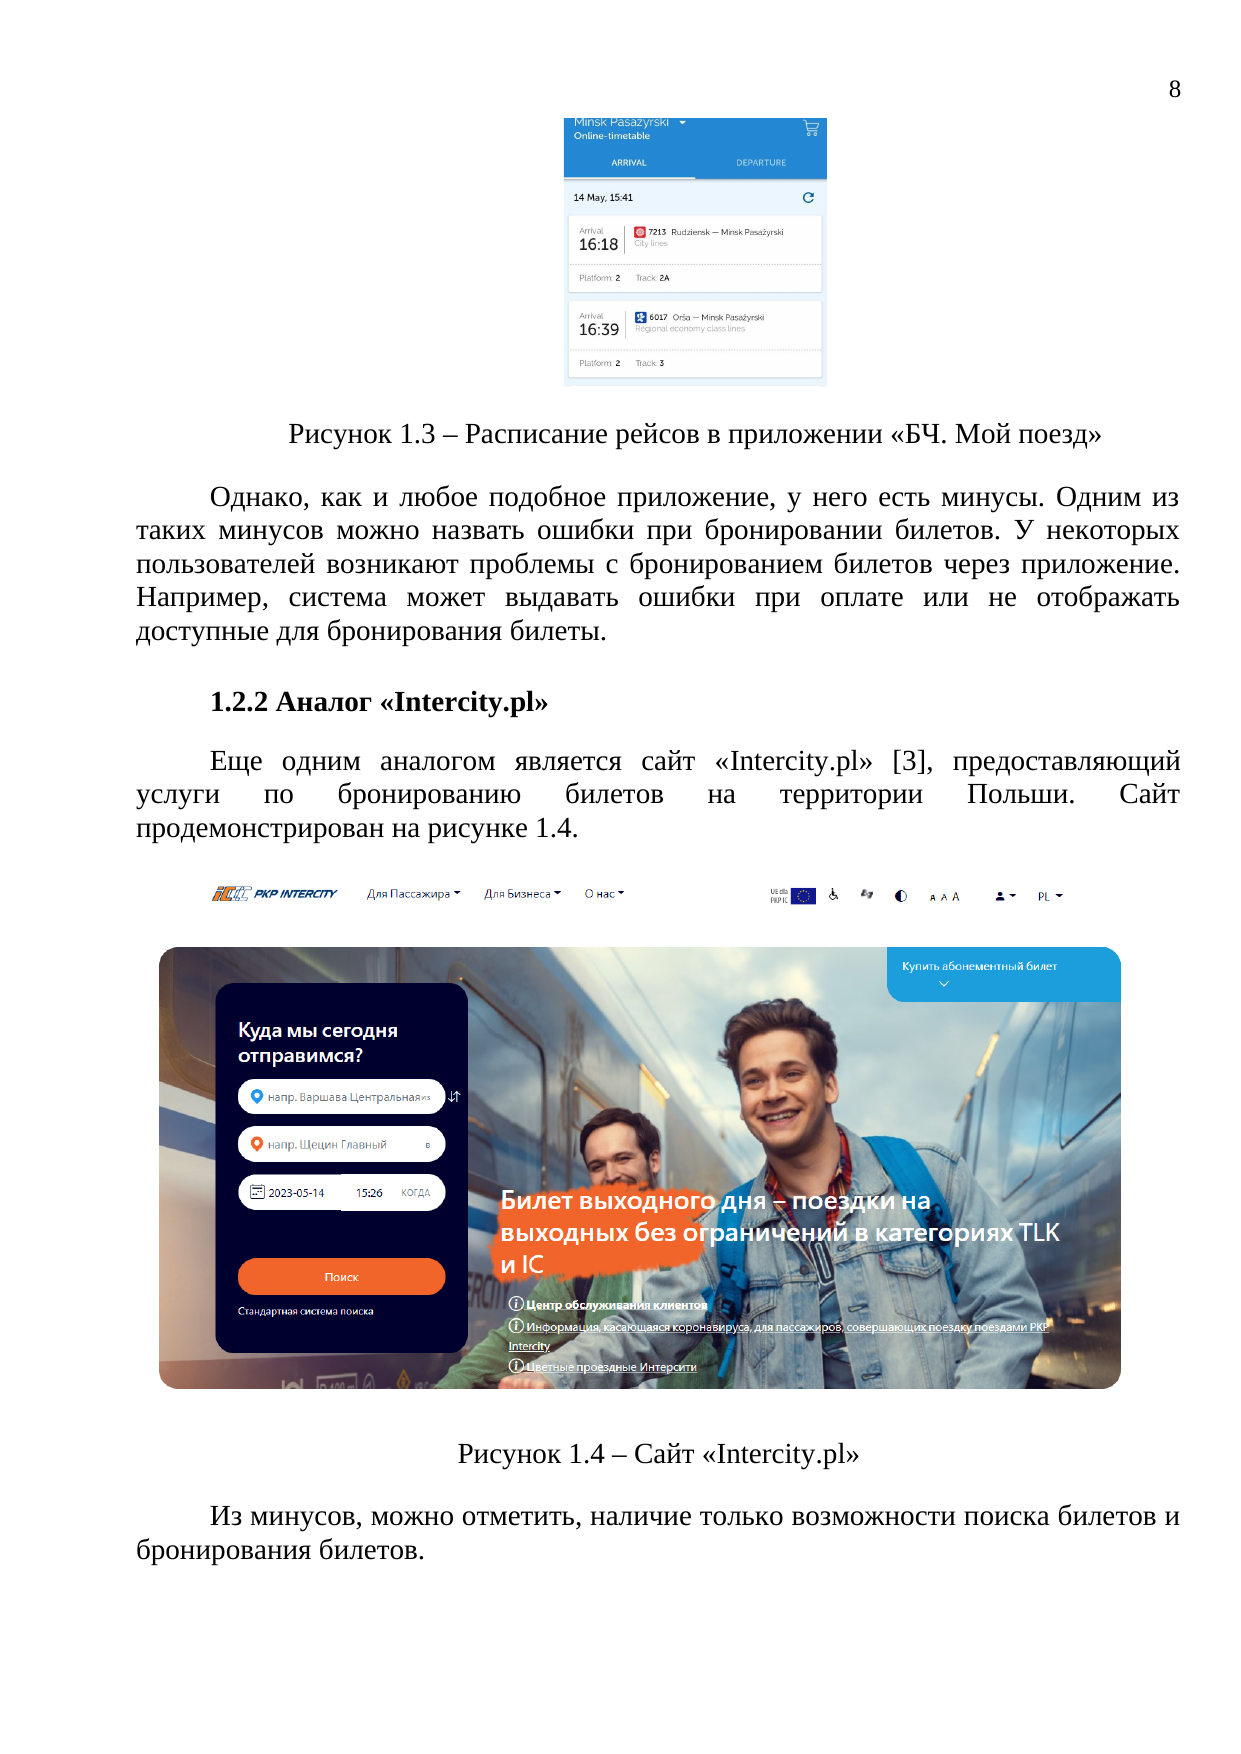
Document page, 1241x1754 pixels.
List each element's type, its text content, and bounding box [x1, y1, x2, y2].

picture [135, 872, 1182, 1407]
text Рисунок 1.3 – Расписание рейсов в приложении «БЧ. Мой поезд» [136, 416, 1181, 450]
text Еще одним аналогом является сайт «Intercity.pl» [3], предоставляющий услуги по бронированию билетов на территории Польши. Сайт продемонстрирован на рисунке 1.4. [136, 743, 1181, 843]
text 1.2.2 Аналог «Intercity.pl» [136, 684, 1181, 718]
text Однако, как и любое подобное приложение, у него есть минусы. Одним из таких минусов можно назвать ошибки при бронировании билетов. У некоторых пользователей возникают проблемы с бронированием билетов через приложение. Например, система может выдавать ошибки при оплате или не отображать доступные для бронирования билеты. [136, 479, 1181, 647]
text Из минусов, можно отметить, наличие только возможности поиска билетов и бронирования билетов. [136, 1498, 1181, 1566]
text Рисунок 1.4 – Сайт «Intercity.pl» [136, 1436, 1181, 1469]
picture [563, 118, 827, 387]
